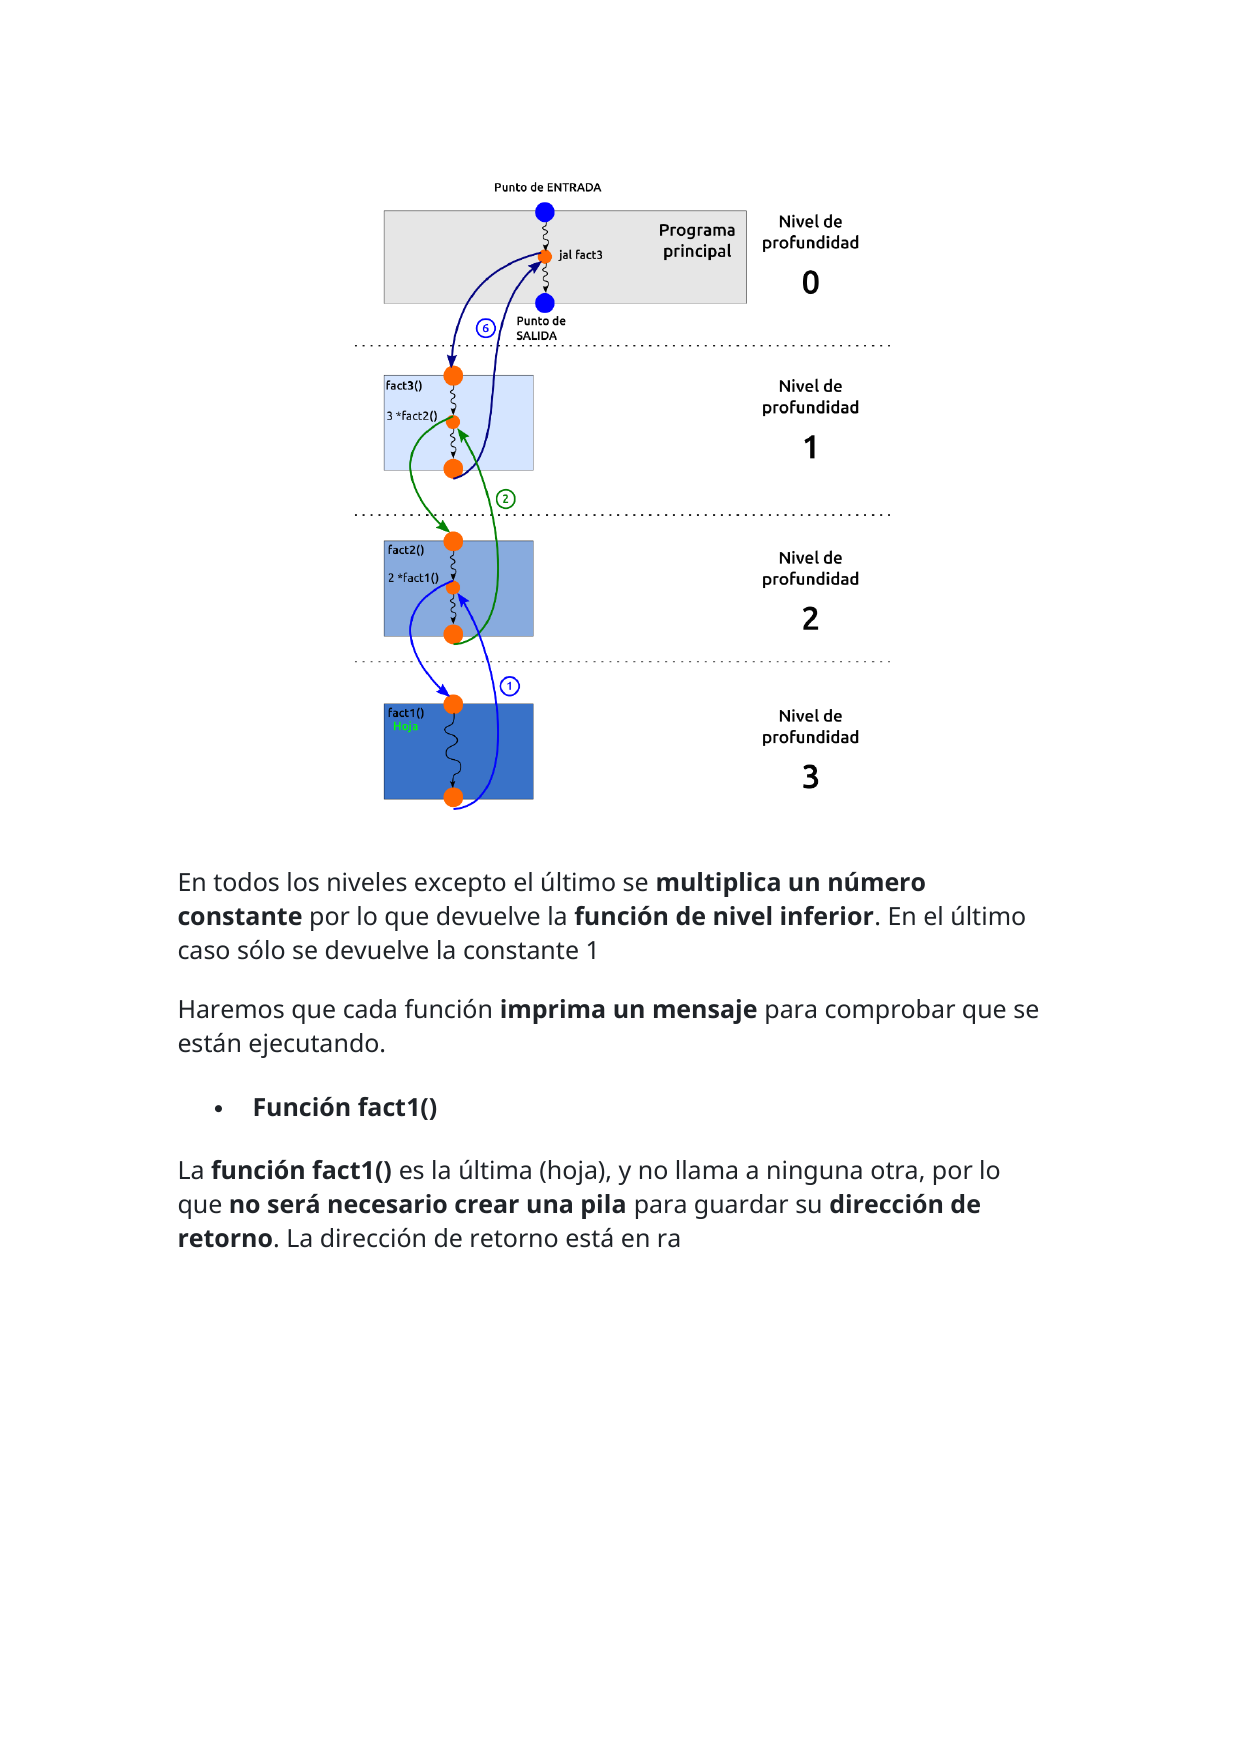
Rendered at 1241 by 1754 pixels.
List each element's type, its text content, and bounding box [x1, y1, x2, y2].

text En todos los niveles excepto el último se multiplica un número constante por lo que devuelve la función de nivel inferior. En el último caso sólo se devuelve la constante 1 [177, 865, 1063, 967]
picture [323, 147, 917, 840]
text La función fact1() es la última (hoja), y no llama a ninguna otra, por lo que no será necesario crear una pila para guardar su dirección de retorno. La dirección de retorno está en ra [177, 1152, 1063, 1255]
text Haremos que cada función imprima un mensaje para comprobar que se están ejecutando. [177, 992, 1063, 1060]
list Función fact1() [215, 1089, 1063, 1123]
